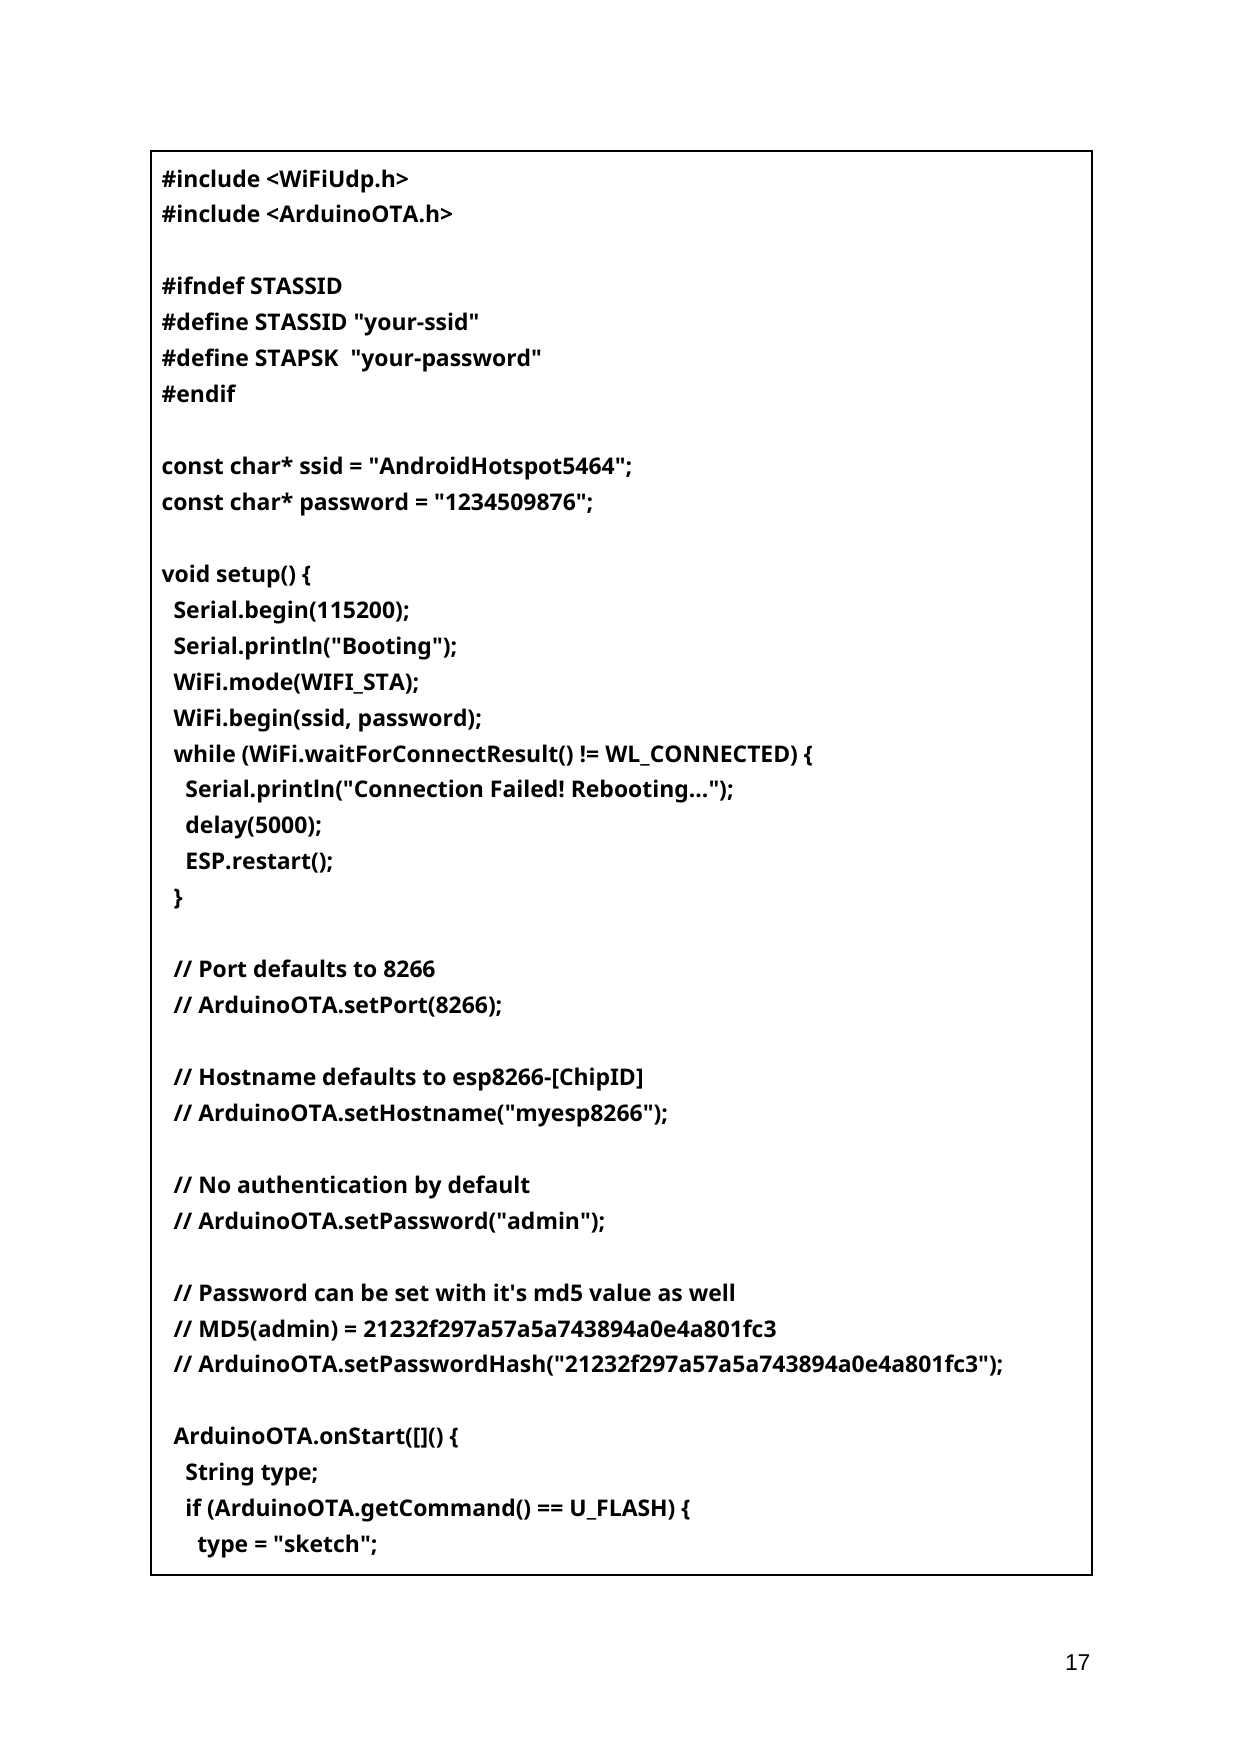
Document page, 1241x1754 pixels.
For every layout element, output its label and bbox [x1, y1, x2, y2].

table_header [152, 152, 1091, 1574]
